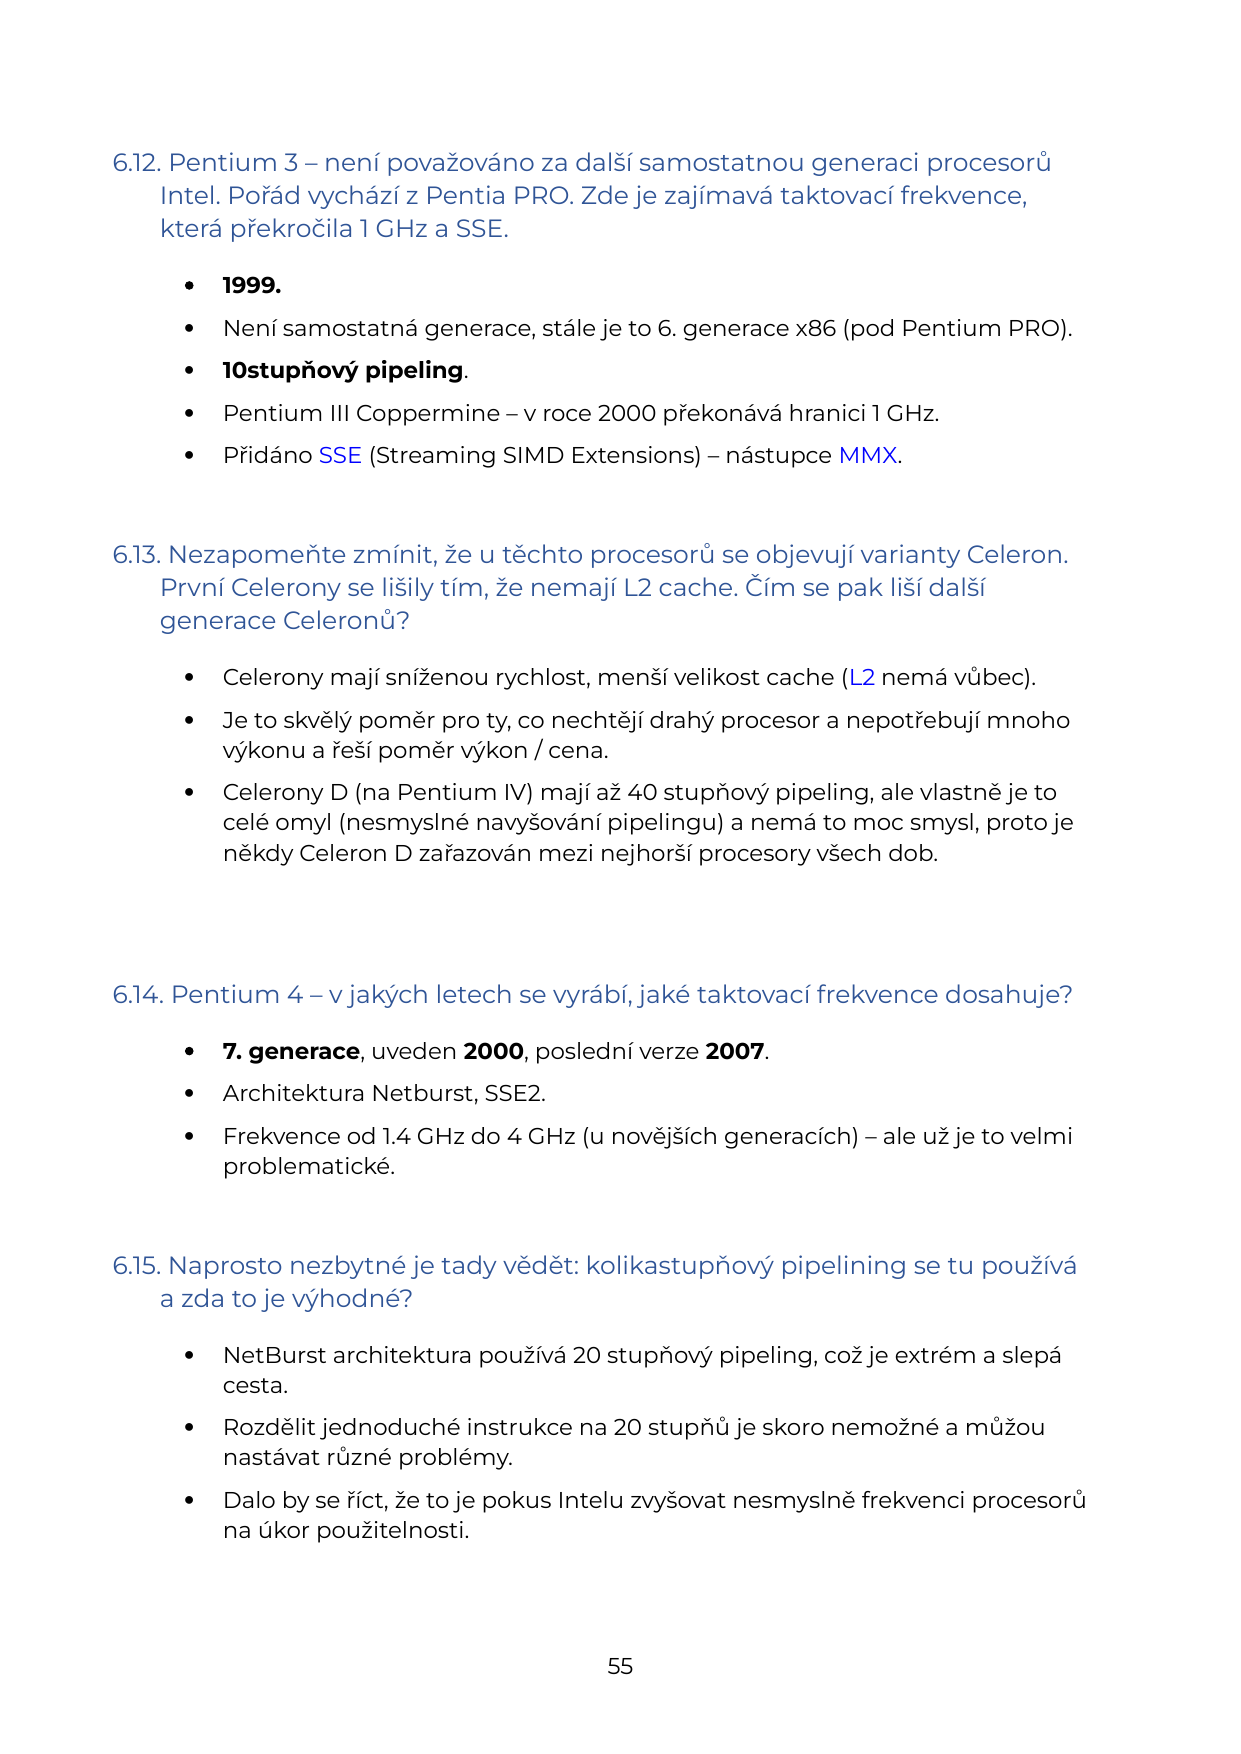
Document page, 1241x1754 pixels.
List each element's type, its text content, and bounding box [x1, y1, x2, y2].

text Pentium 3 – není považováno za další samostatnou generaci procesorů Intel. Pořád vychází z Pentia PRO. Zde je zajímavá taktovací frekvence, která překročila 1 GHz a SSE. [112, 148, 1093, 244]
text Nezapomeňte zmínit, že u těchto procesorů se objevují varianty Celeron. První Celerony se lišily tím, že nemají L2 cache. Čím se pak liší další generace Celeronů? [112, 539, 1093, 636]
text 7. generace, uveden 2000, poslední verze 2007. [185, 1037, 1093, 1065]
text Pentium III Coppermine – v roce 2000 překonává hranici 1 GHz. [185, 399, 1093, 427]
text 10stupňový pipeling. [185, 357, 1093, 384]
text Celerony D (na Pentium IV) mají až 40 stupňový pipeling, ale vlastně je to celé omyl (nesmyslné navyšování pipelingu) a nemá to moc smysl, proto je někdy Celeron D zařazován mezi nejhorší procesory všech dob. [185, 778, 1093, 867]
text Je to skvělý poměr pro ty, co nechtějí drahý procesor a nepotřebují mnoho výkonu a řeší poměr výkon / cena. [185, 706, 1093, 764]
text NetBurst architektura používá 20 stupňový pipeling, což je extrém a slepá cesta. [185, 1341, 1093, 1399]
text Naprosto nezbytné je tady vědět: kolikastupňový pipelining se tu používá a zda to je výhodné? [112, 1250, 1093, 1313]
text Není samostatná generace, stále je to 6. generace x86 (pod Pentium PRO). [185, 314, 1093, 342]
text Architektura Netburst, SSE2. [185, 1079, 1093, 1107]
text Pentium 4 – v jakých letech se vyrábí, jaké taktovací frekvence dosahuje? [112, 979, 1093, 1009]
text 1999. [185, 271, 1093, 299]
text Rozdělit jednoduché instrukce na 20 stupňů je skoro nemožné a můžou nastávat různé problémy. [185, 1413, 1093, 1472]
text Frekvence od 1.4 GHz do 4 GHz (u novějších generacích) – ale už je to velmi problematické. [185, 1122, 1093, 1180]
text Dalo by se říct, že to je pokus Intelu zvyšovat nesmyslně frekvenci procesorů na úkor použitelnosti. [185, 1486, 1093, 1544]
text Přidáno SSE (Streaming SIMD Extensions) – nástupce MMX. [185, 442, 1093, 470]
text Celerony mají sníženou rychlost, menší velikost cache (L2 nemá vůbec). [185, 663, 1093, 691]
